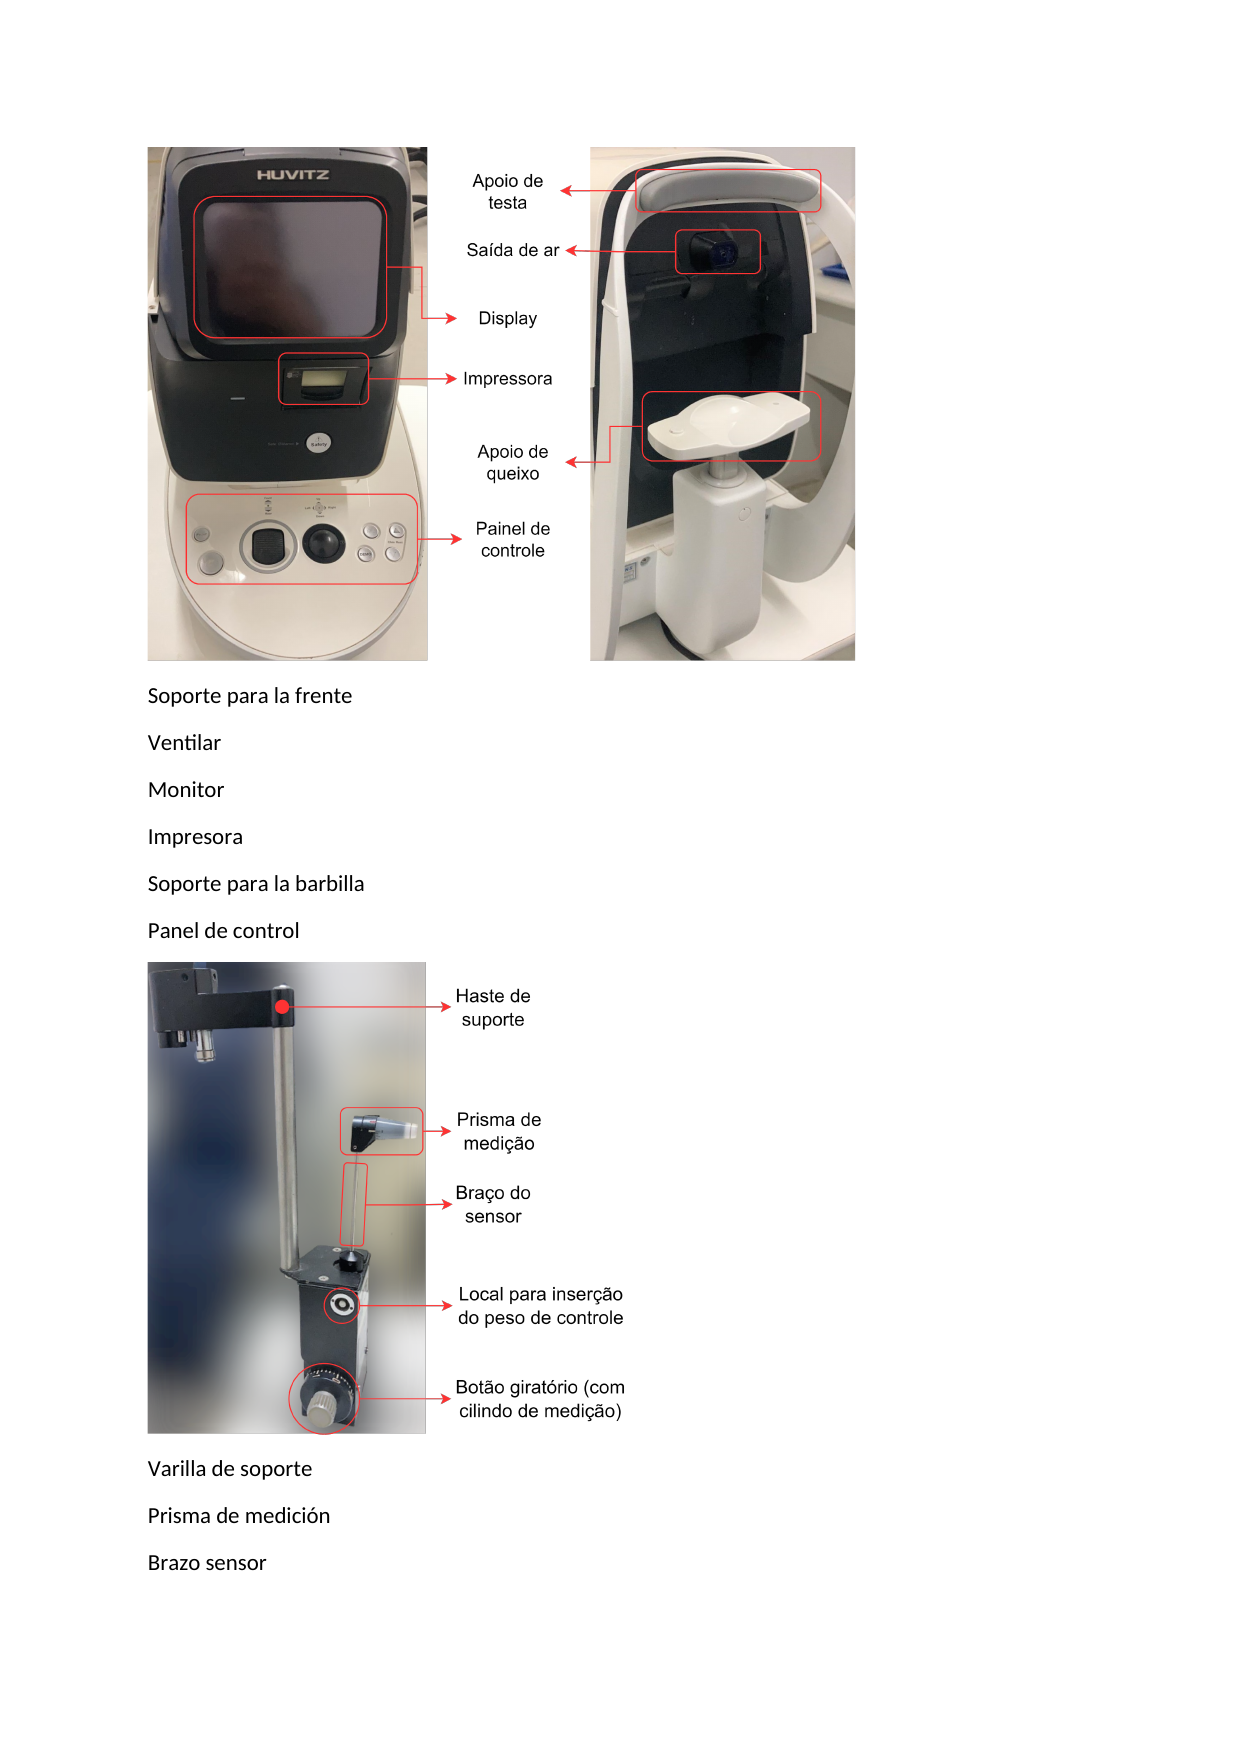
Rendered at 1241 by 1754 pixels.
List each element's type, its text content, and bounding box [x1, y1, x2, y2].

picture [147, 147, 857, 663]
text Ventilar [148, 728, 1093, 756]
text Brazo sensor [148, 1548, 1093, 1576]
text Soporte para la barbilla [148, 869, 1093, 897]
text Monitor [148, 775, 1093, 803]
text Varilla de soporte [148, 1454, 1093, 1482]
text Soporte para la frente [148, 682, 1093, 709]
text Panel de control [148, 916, 1093, 944]
picture [147, 962, 631, 1436]
text Impresora [148, 822, 1093, 850]
text Prisma de medición [148, 1501, 1093, 1529]
